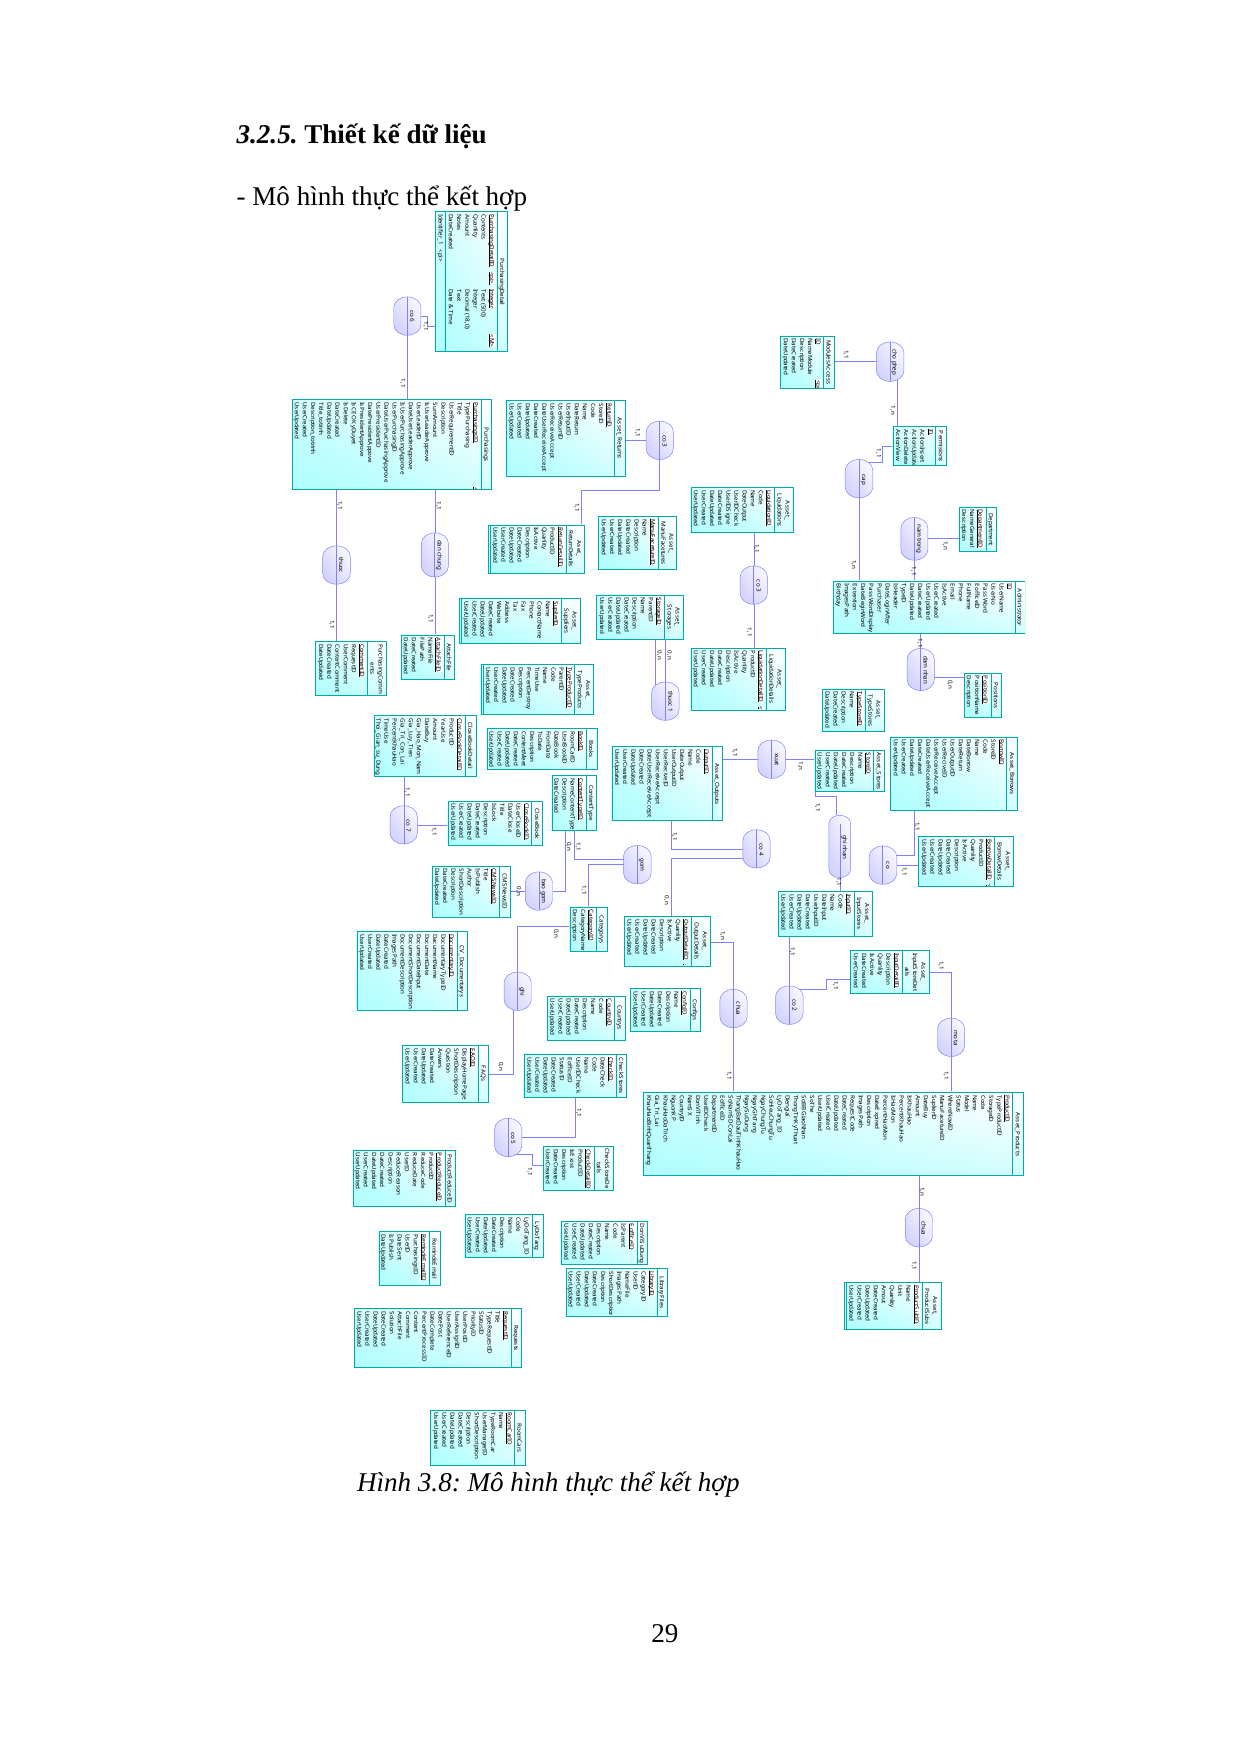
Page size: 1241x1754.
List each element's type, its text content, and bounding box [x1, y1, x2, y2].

text - Mô hình thực thể kết hợp [236, 180, 1122, 212]
text Hình 3.8: Mô hình thực thể kết hợp [282, 1466, 1122, 1498]
subtitle Thiết kế dữ liệu [236, 118, 1122, 149]
